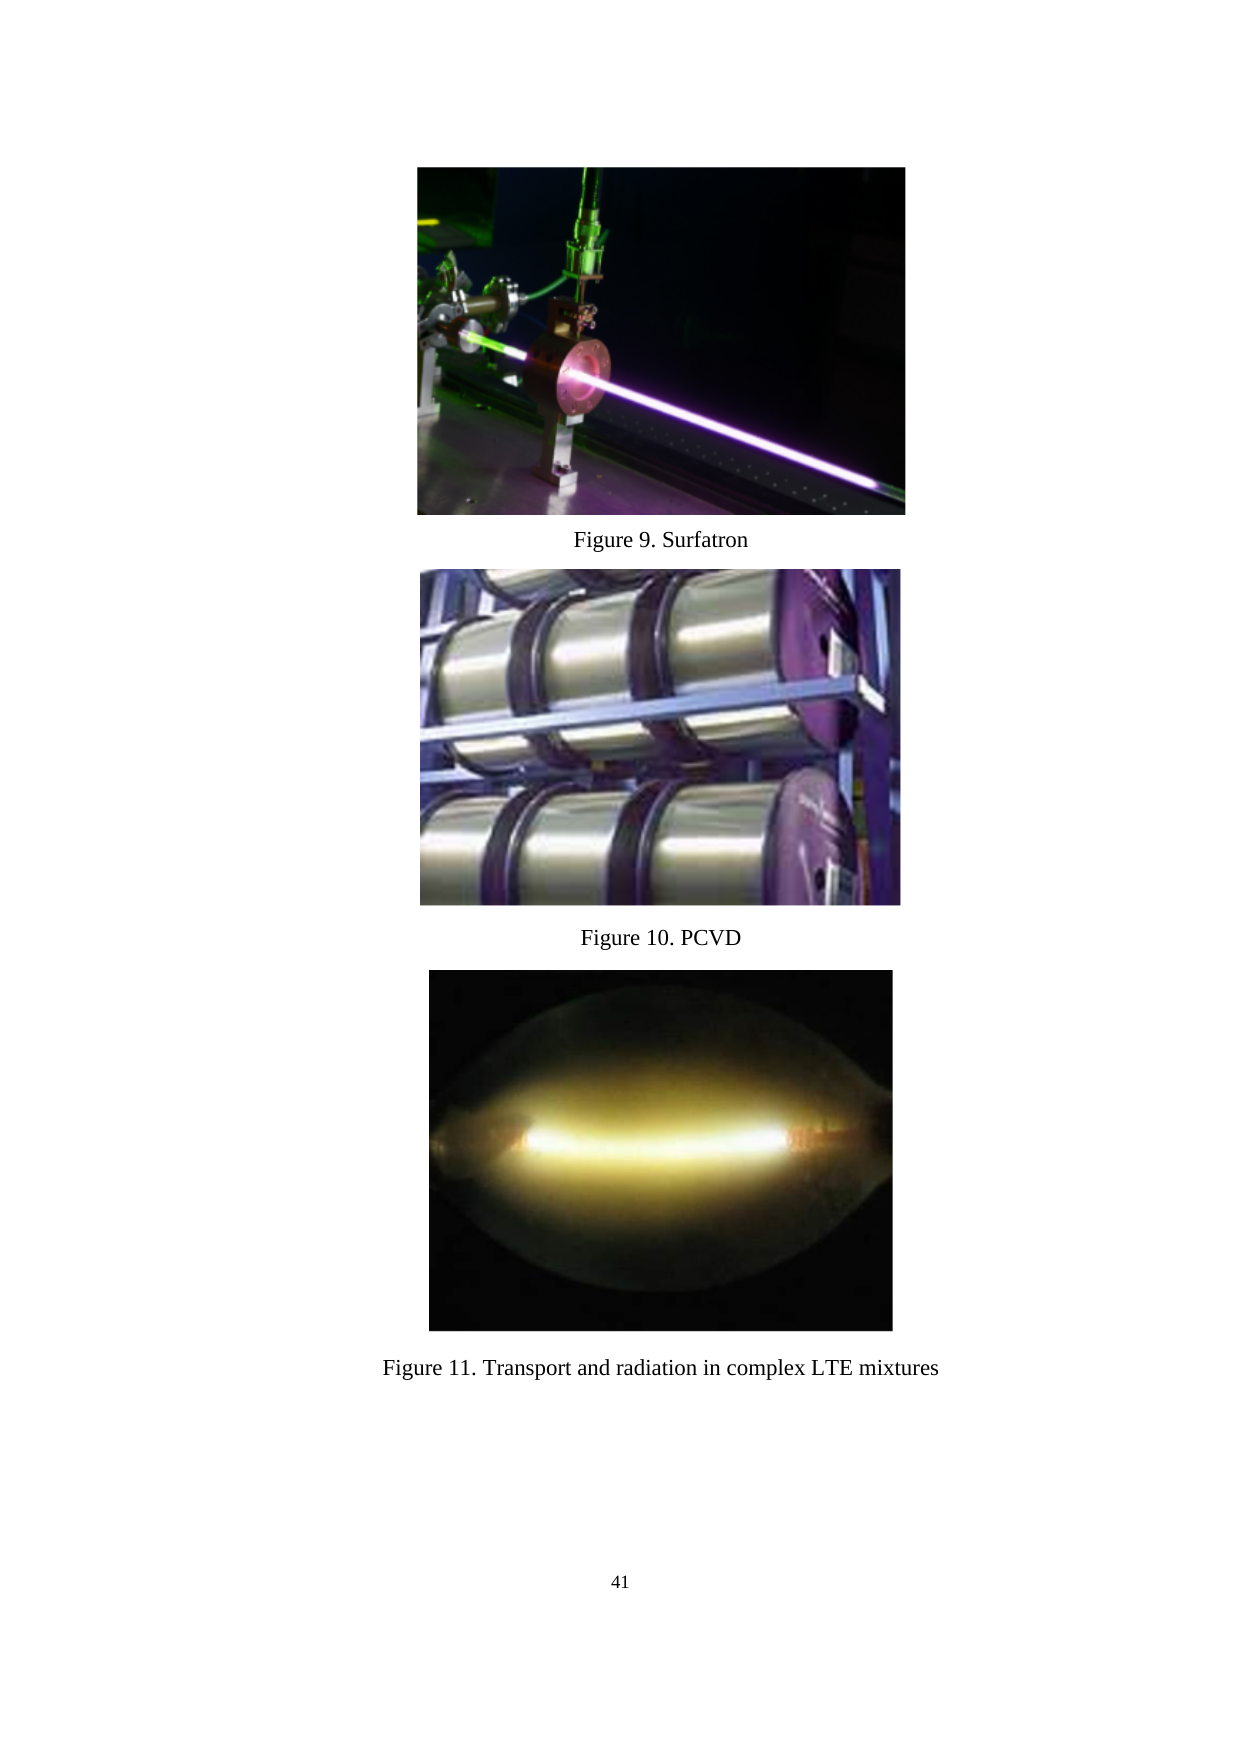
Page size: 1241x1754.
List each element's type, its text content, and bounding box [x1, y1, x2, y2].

picture [416, 166, 906, 515]
list Figure 10. PCVD [269, 921, 1053, 953]
list Figure 11. Transport and radiation in complex LTE mixtures [269, 1351, 1053, 1383]
picture [429, 970, 893, 1334]
picture [420, 569, 902, 907]
list Figure 9. Surfatron [269, 523, 1053, 556]
